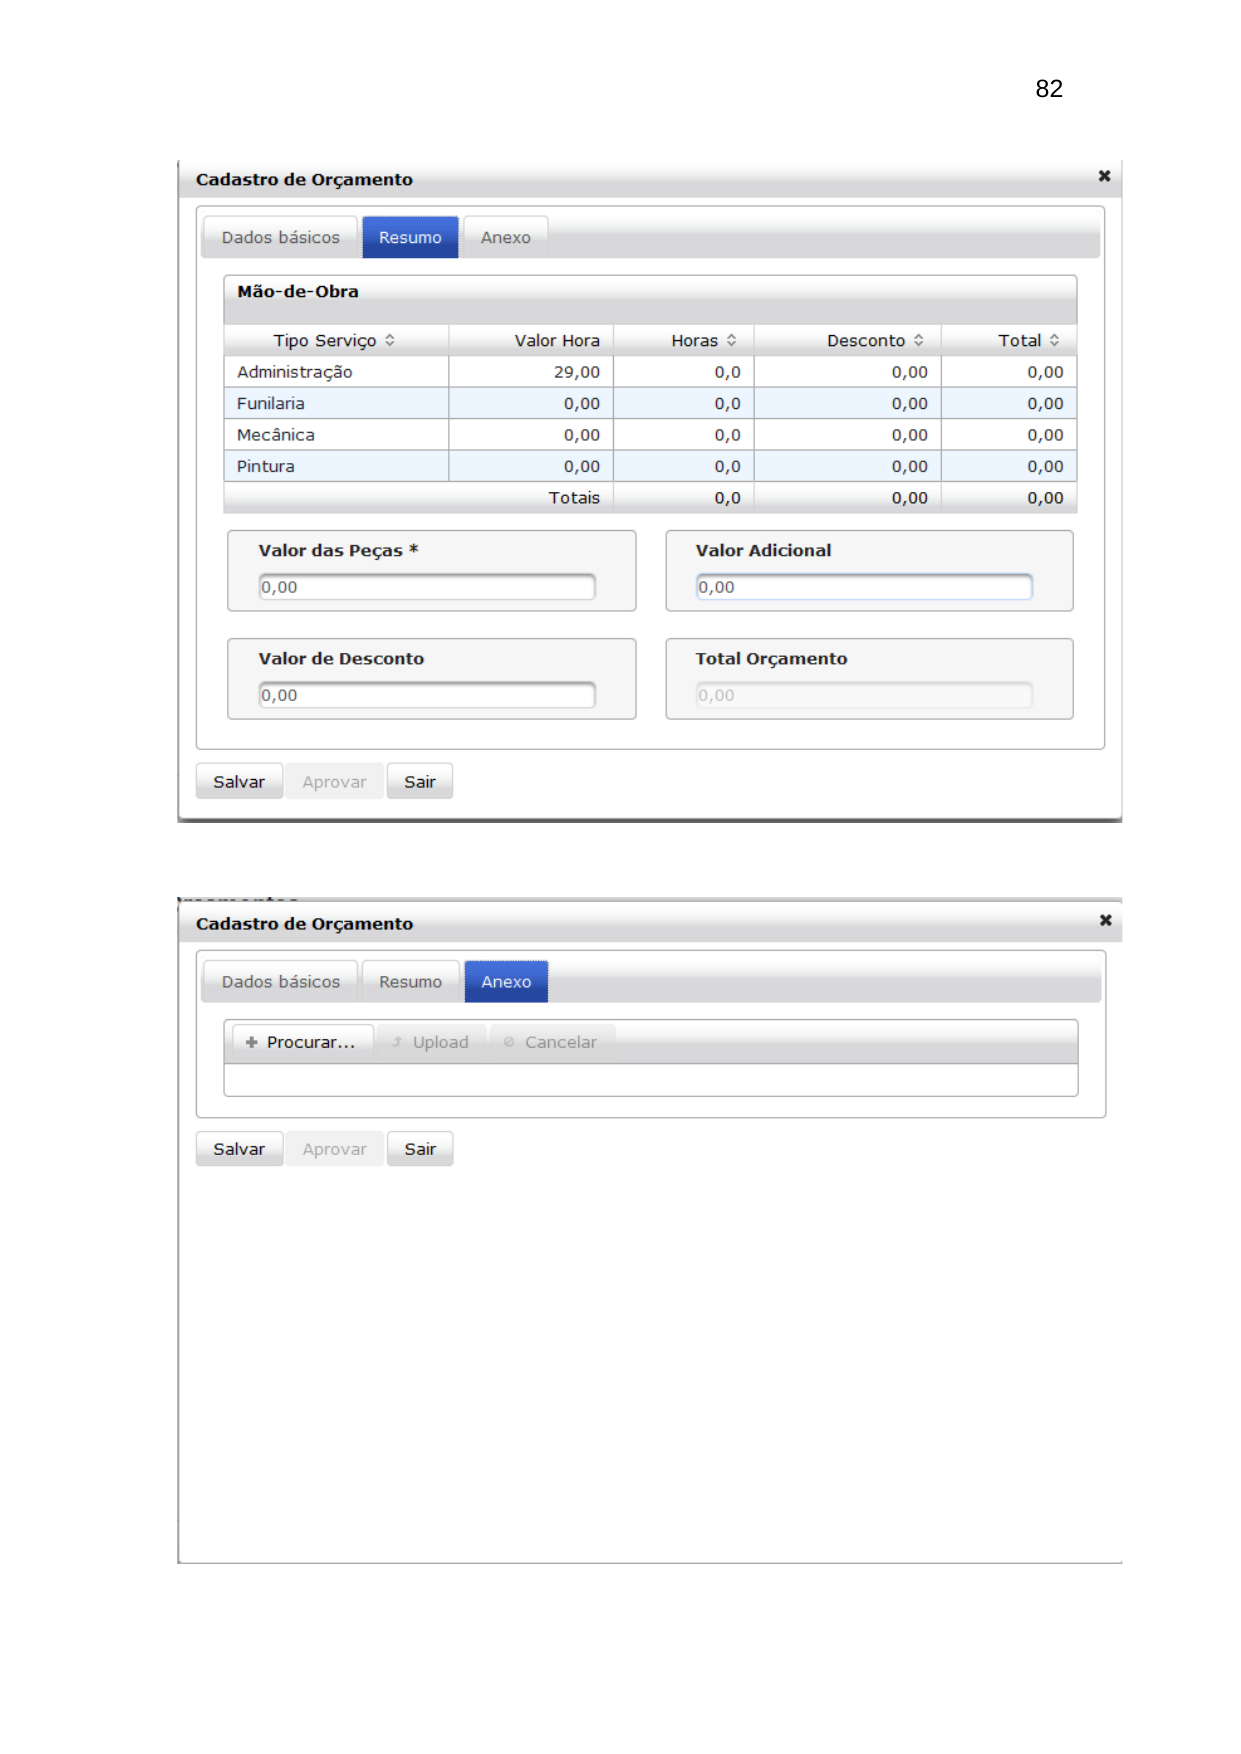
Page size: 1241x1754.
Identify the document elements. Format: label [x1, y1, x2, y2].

picture [177, 160, 1123, 823]
picture [177, 897, 1123, 1564]
